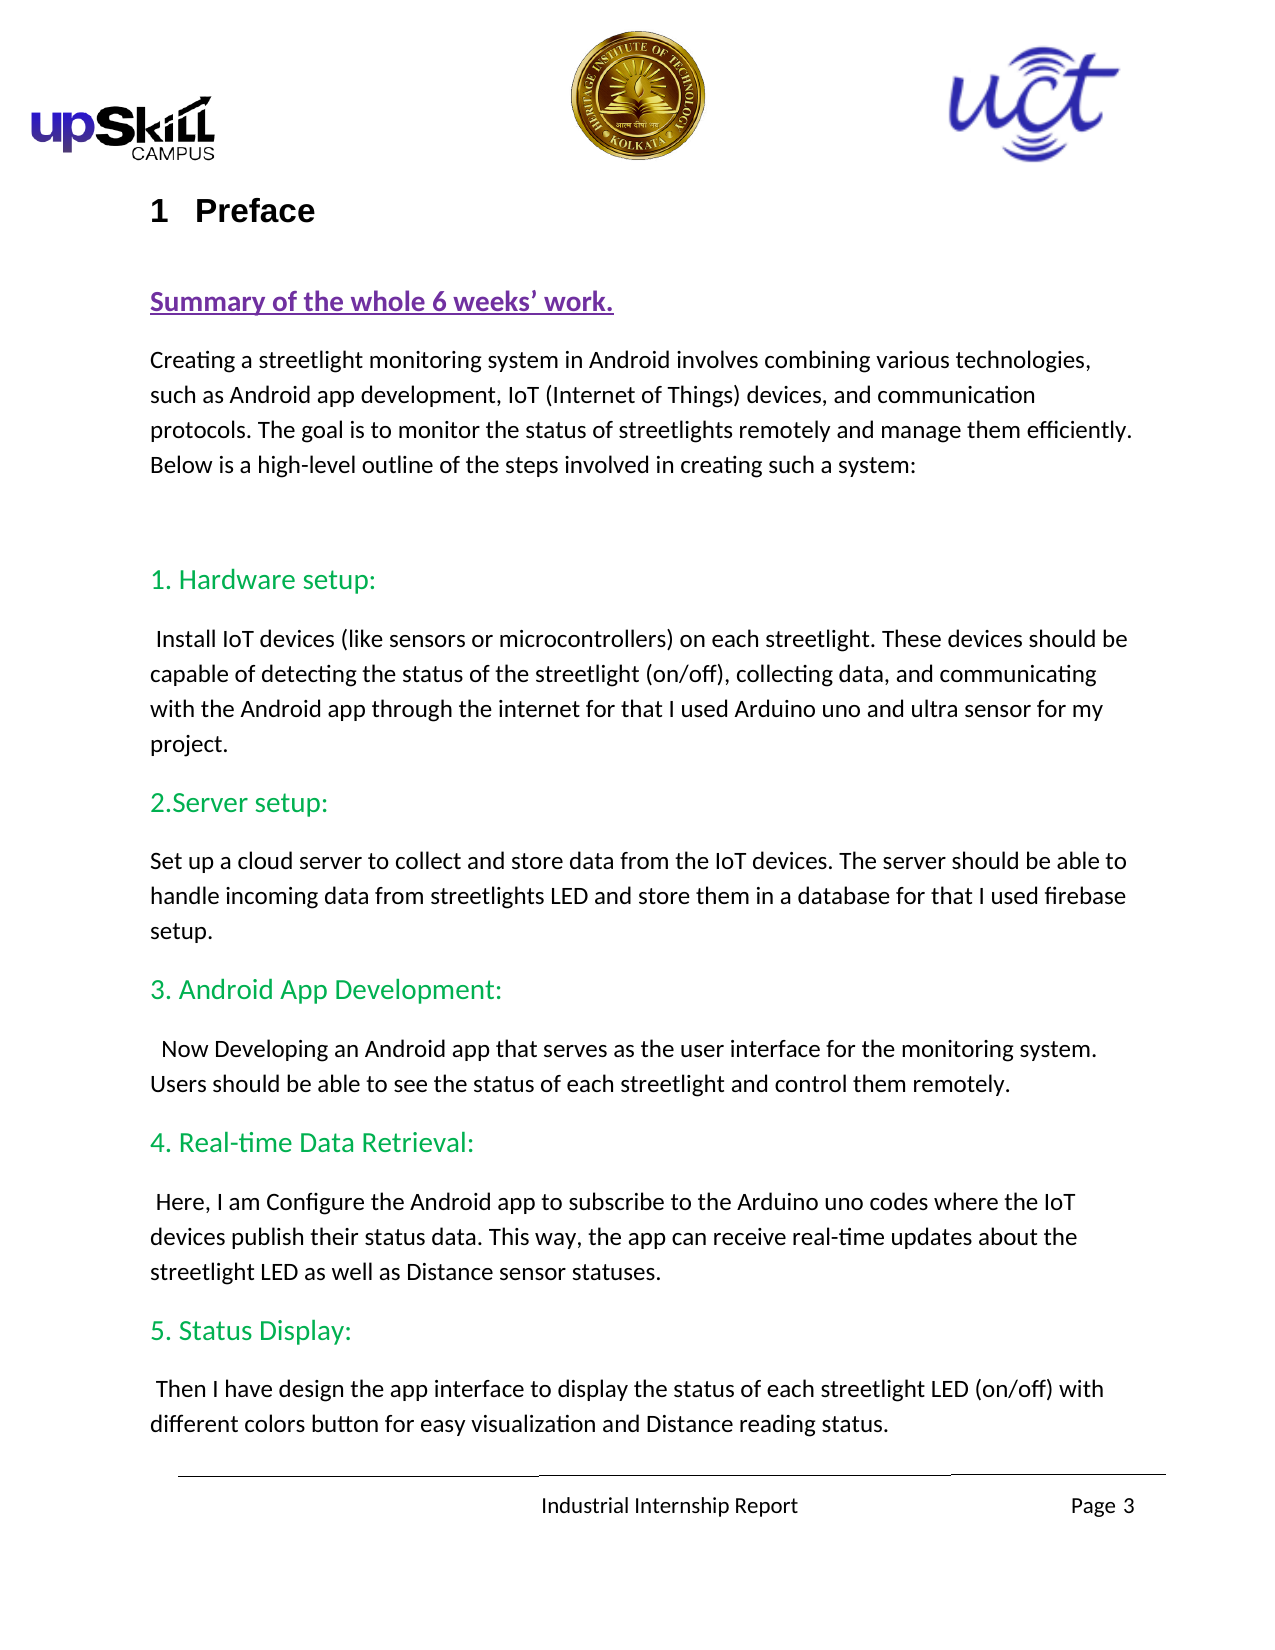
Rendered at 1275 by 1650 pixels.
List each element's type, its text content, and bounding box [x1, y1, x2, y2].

picture [567, 28, 708, 164]
picture [946, 38, 1125, 164]
text Summary of the whole 6 weeks’ work. [150, 283, 1134, 318]
text Here, I am Configure the Android app to subscribe to the Arduino uno codes where the IoT devices publish their status data. This way, the app can receive real-time updates about the streetlight LED as well as Distance sensor statuses. [150, 1186, 1134, 1286]
text Creating a streetlight monitoring system in Android involves combining various technologies, such as Android app development, IoT (Internet of Things) devices, and communication protocols. The goal is to monitor the status of streetlights remotely and manage them efficiently. Below is a high-level outline of the steps involved in creating such a system: [150, 344, 1134, 480]
text Install IoT devices (like sensors or microcontrollers) on each streetlight. These devices should be capable of detecting the status of the streetlight (on/off), collecting data, and communicating with the Android app through the internet for that I used Arduino uno and ultra sensor for my project. [150, 623, 1134, 758]
text Now Developing an Android app that serves as the user interface for the monitoring system. Users should be able to see the status of each streetlight and control them remotely. [150, 1033, 1134, 1099]
picture [0, 83, 246, 164]
text 5. Status Display: [150, 1312, 1134, 1347]
text Set up a cloud server to collect and store data from the IoT devices. The server should be able to handle incoming data from streetlights LED and store them in a database for that I used firebase setup. [150, 846, 1134, 946]
text 4. Real-time Data Retrieval: [150, 1124, 1134, 1159]
text 1. Hardware setup: [150, 561, 1134, 597]
text 2.Server setup: [150, 784, 1134, 819]
text 3. Android App Development: [150, 971, 1134, 1007]
subtitle Preface [150, 191, 1134, 230]
text Then I have design the app interface to display the status of each streetlight LED (on/off) with different colors button for easy visualization and Distance reading status. [150, 1373, 1134, 1439]
